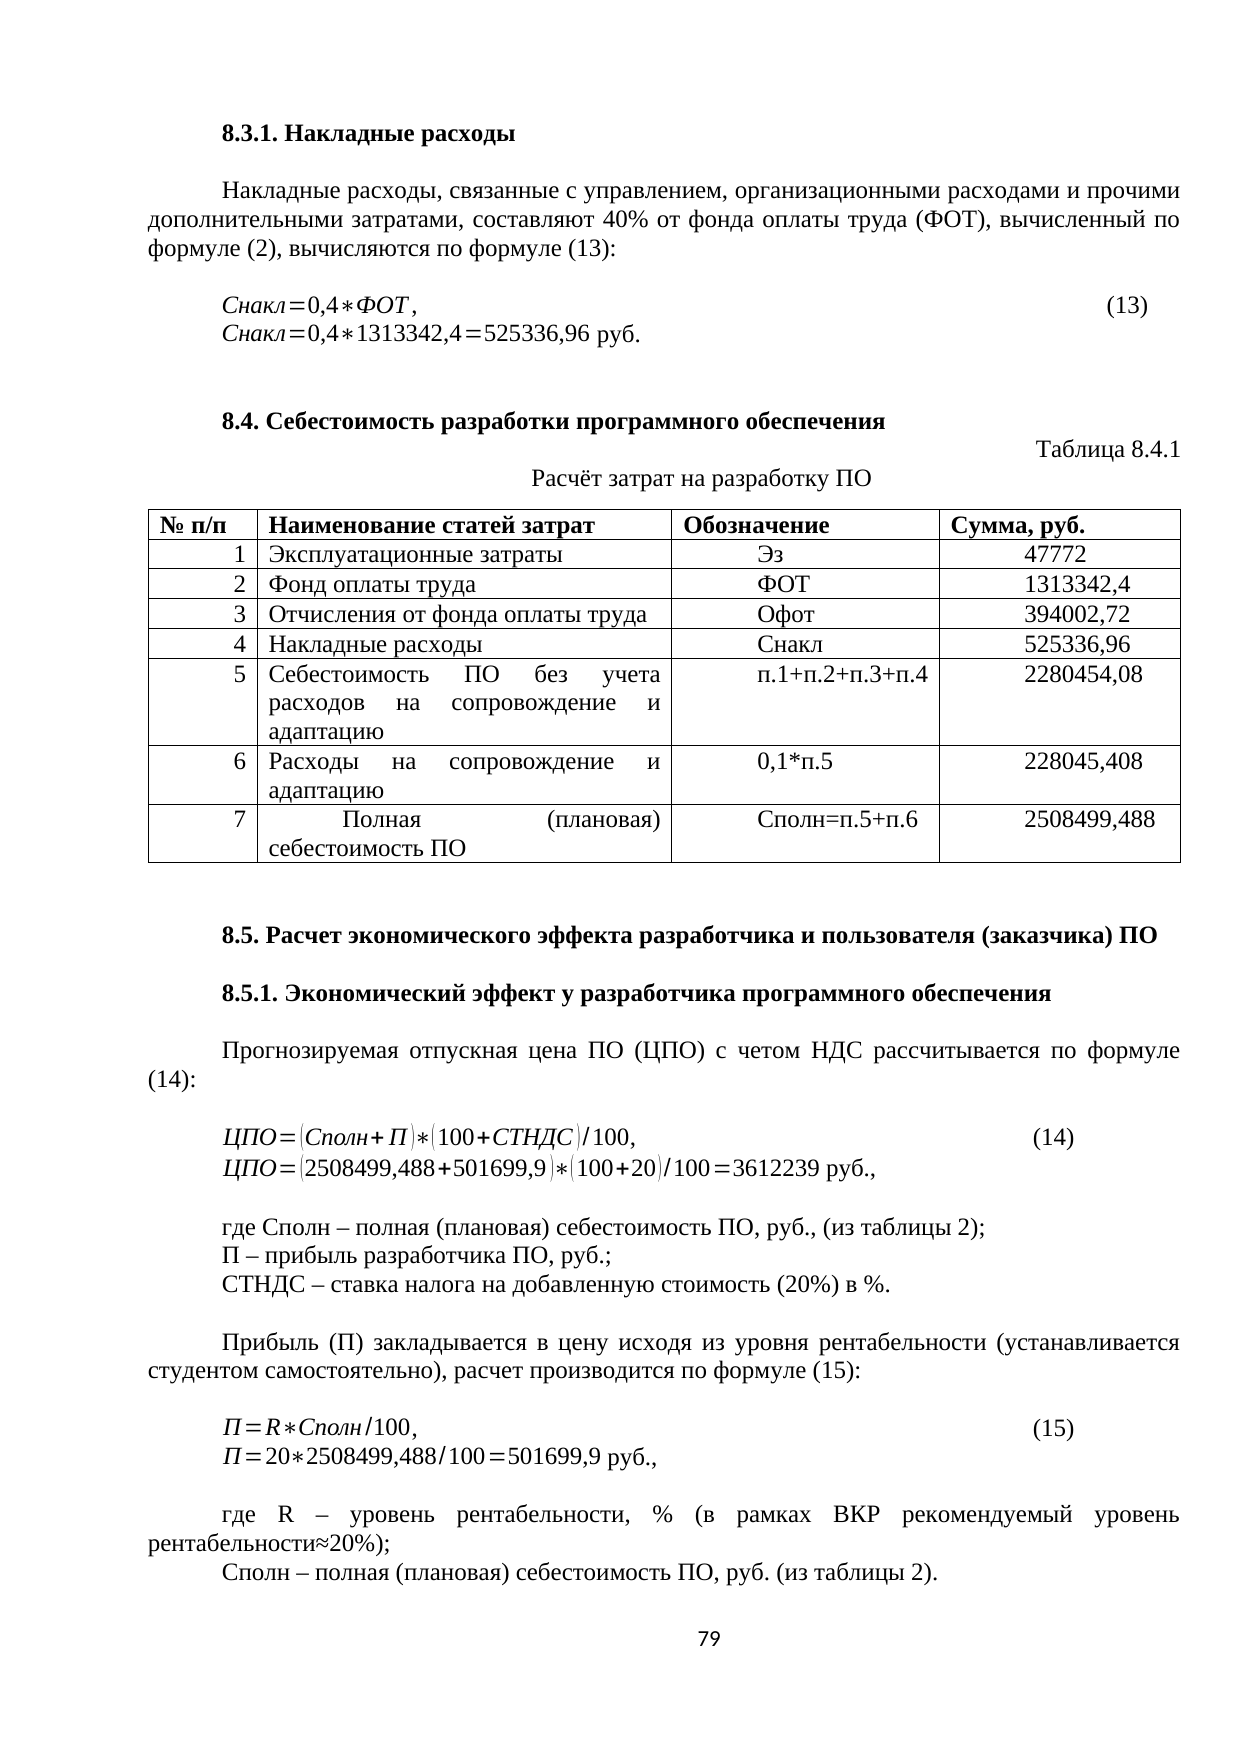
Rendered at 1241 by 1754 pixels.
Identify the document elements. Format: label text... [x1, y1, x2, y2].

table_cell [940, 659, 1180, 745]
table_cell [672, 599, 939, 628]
text 8.5.1. Экономический эффект у разработчика программного обеспечения [148, 978, 1181, 1007]
text руб. [148, 319, 1181, 348]
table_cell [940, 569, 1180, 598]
text руб., [148, 1152, 1181, 1183]
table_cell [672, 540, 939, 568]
text , (13) [148, 291, 1181, 319]
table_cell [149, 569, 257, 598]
text Накладные расходы, связанные с управлением, организационными расходами и прочими дополнительными затратами, составляют 40% от фонда оплаты труда (ФОТ), вычисленный по формуле (2), вычисляются по формуле (13): [148, 176, 1181, 262]
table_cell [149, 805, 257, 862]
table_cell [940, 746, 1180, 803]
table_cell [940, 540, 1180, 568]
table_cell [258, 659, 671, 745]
text 8.3.1. Накладные расходы [148, 118, 1181, 147]
text 8.4. Себестоимость разработки программного обеспечения [148, 406, 1181, 434]
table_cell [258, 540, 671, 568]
text СТНДС – ставка налога на добавленную стоимость (20%) в %. [148, 1269, 1181, 1298]
text Таблица 8.4.1 [148, 434, 1181, 463]
text , (15) [148, 1413, 1181, 1442]
text , (14) [148, 1122, 1181, 1152]
text Прогнозируемая отпускная цена ПО (ЦПО) с четом НДС рассчитывается по формуле (14): [148, 1036, 1181, 1093]
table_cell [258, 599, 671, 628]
text 8.5. Расчет экономического эффекта разработчика и пользователя (заказчика) ПО [148, 921, 1181, 949]
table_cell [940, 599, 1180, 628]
text Расчёт затрат на разработку ПО [148, 463, 1181, 492]
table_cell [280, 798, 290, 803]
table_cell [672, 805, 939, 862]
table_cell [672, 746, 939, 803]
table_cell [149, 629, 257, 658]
text Сполн – полная (плановая) себестоимость ПО, руб. (из таблицы 2). [148, 1557, 1181, 1586]
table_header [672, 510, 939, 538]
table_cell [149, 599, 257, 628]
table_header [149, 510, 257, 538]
text где R – уровень рентабельности, % (в рамках ВКР рекомендуемый уровень рентабельности≈20%); [148, 1499, 1181, 1557]
text где Сполн – полная (плановая) себестоимость ПО, руб., (из таблицы 2); [148, 1212, 1181, 1241]
text Прибыль (П) закладывается в цену исходя из уровня рентабельности (устанавливается студентом самостоятельно), расчет производится по формуле (15): [148, 1327, 1181, 1384]
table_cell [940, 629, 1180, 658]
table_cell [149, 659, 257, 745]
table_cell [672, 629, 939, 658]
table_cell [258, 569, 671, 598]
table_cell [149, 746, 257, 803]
text П – прибыль разработчика ПО, руб.; [148, 1241, 1181, 1269]
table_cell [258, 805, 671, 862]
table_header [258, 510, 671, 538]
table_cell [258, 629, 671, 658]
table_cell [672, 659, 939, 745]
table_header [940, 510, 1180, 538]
text руб., [148, 1442, 1181, 1471]
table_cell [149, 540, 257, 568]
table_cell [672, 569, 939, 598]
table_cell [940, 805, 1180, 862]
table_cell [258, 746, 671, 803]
